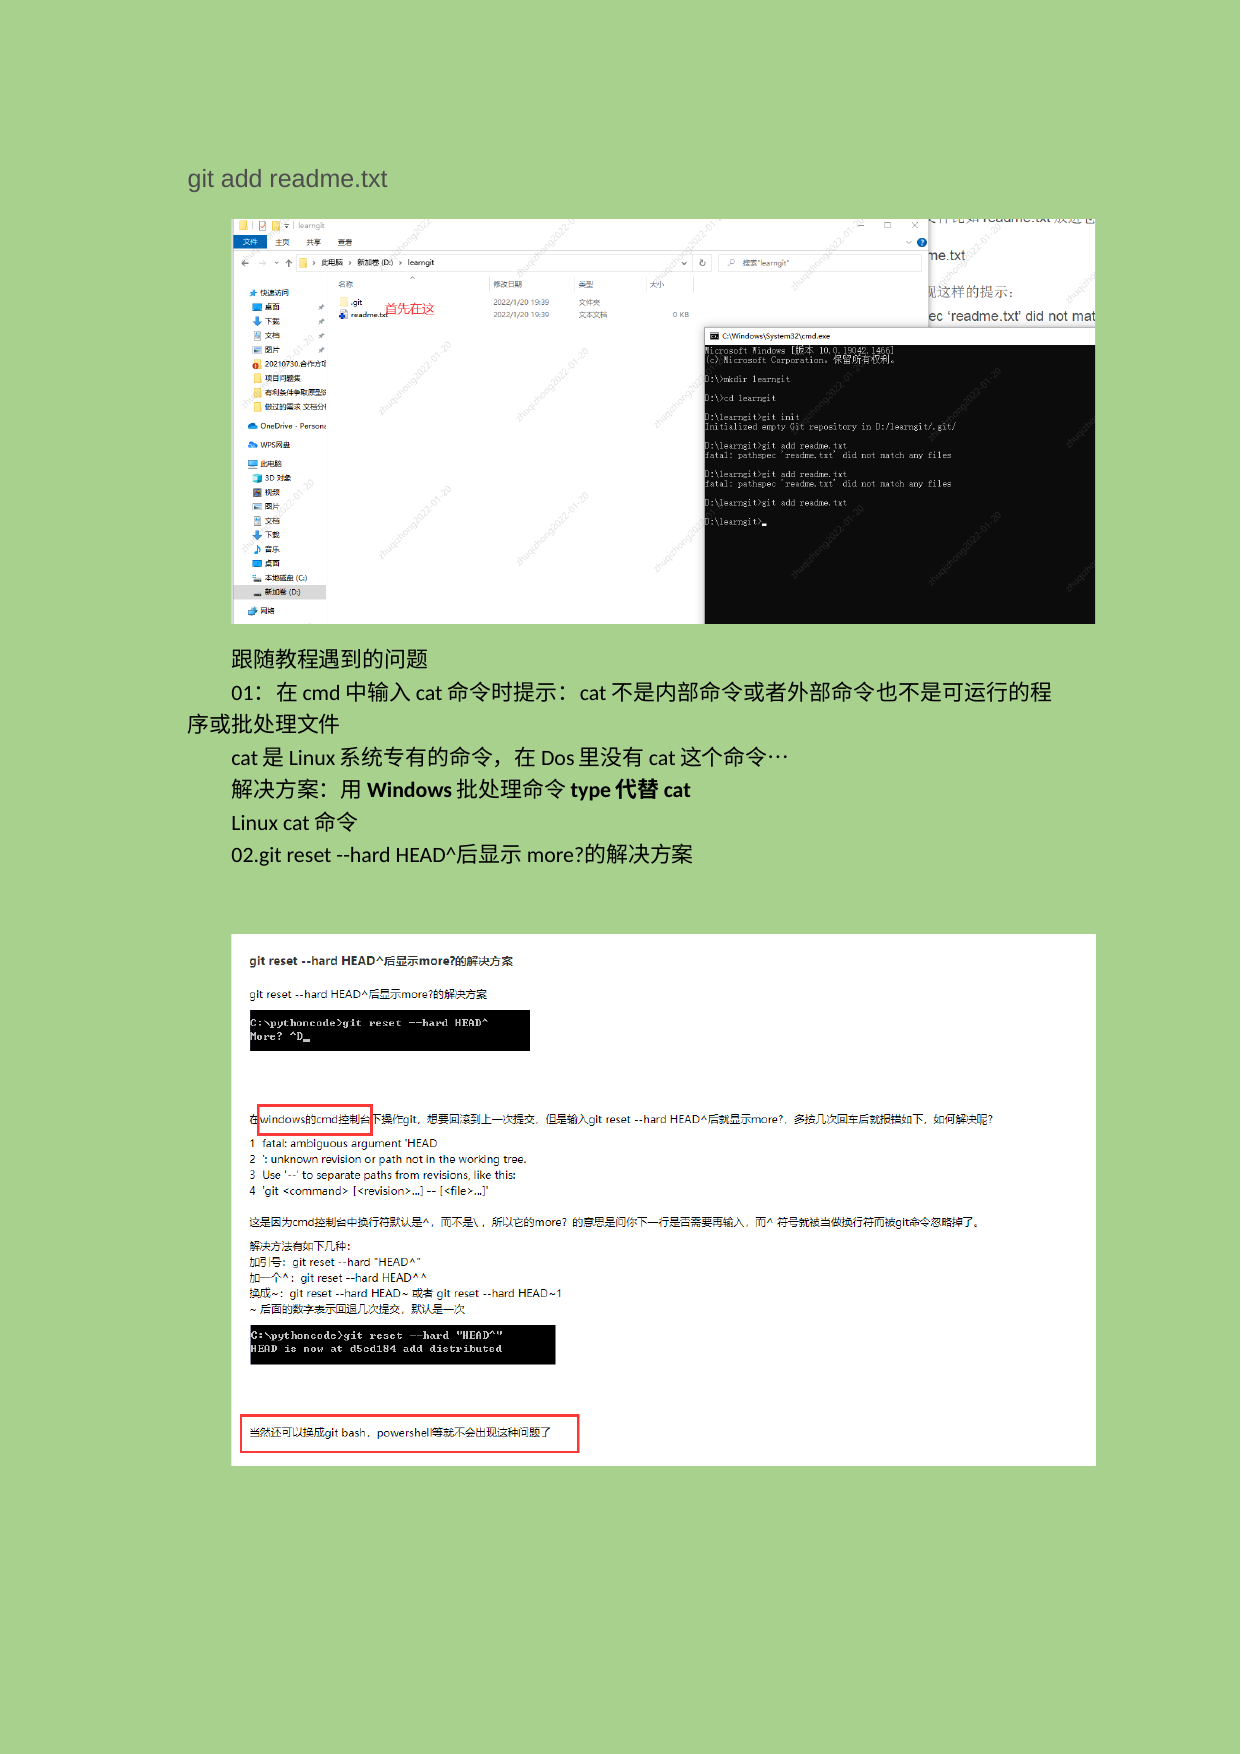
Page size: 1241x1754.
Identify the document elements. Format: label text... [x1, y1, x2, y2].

text git add readme.txt [187, 162, 1053, 194]
picture [231, 219, 1096, 624]
text 解决方案：用Windows批处理命令type代替cat [187, 772, 1053, 804]
picture [231, 934, 1096, 1466]
text Linux cat命令 [187, 804, 1053, 837]
text cat是Linux系统专有的命令，在Dos里没有cat这个命令… [187, 739, 1053, 772]
text 跟随教程遇到的问题 [187, 642, 1053, 674]
text 01：在cmd中输入cat命令时提示：cat不是内部命令或者外部命令也不是可运行的程序或批处理文件 [187, 674, 1053, 739]
text 02.git reset --hard HEAD^后显示more?的解决方案 [187, 837, 1053, 869]
